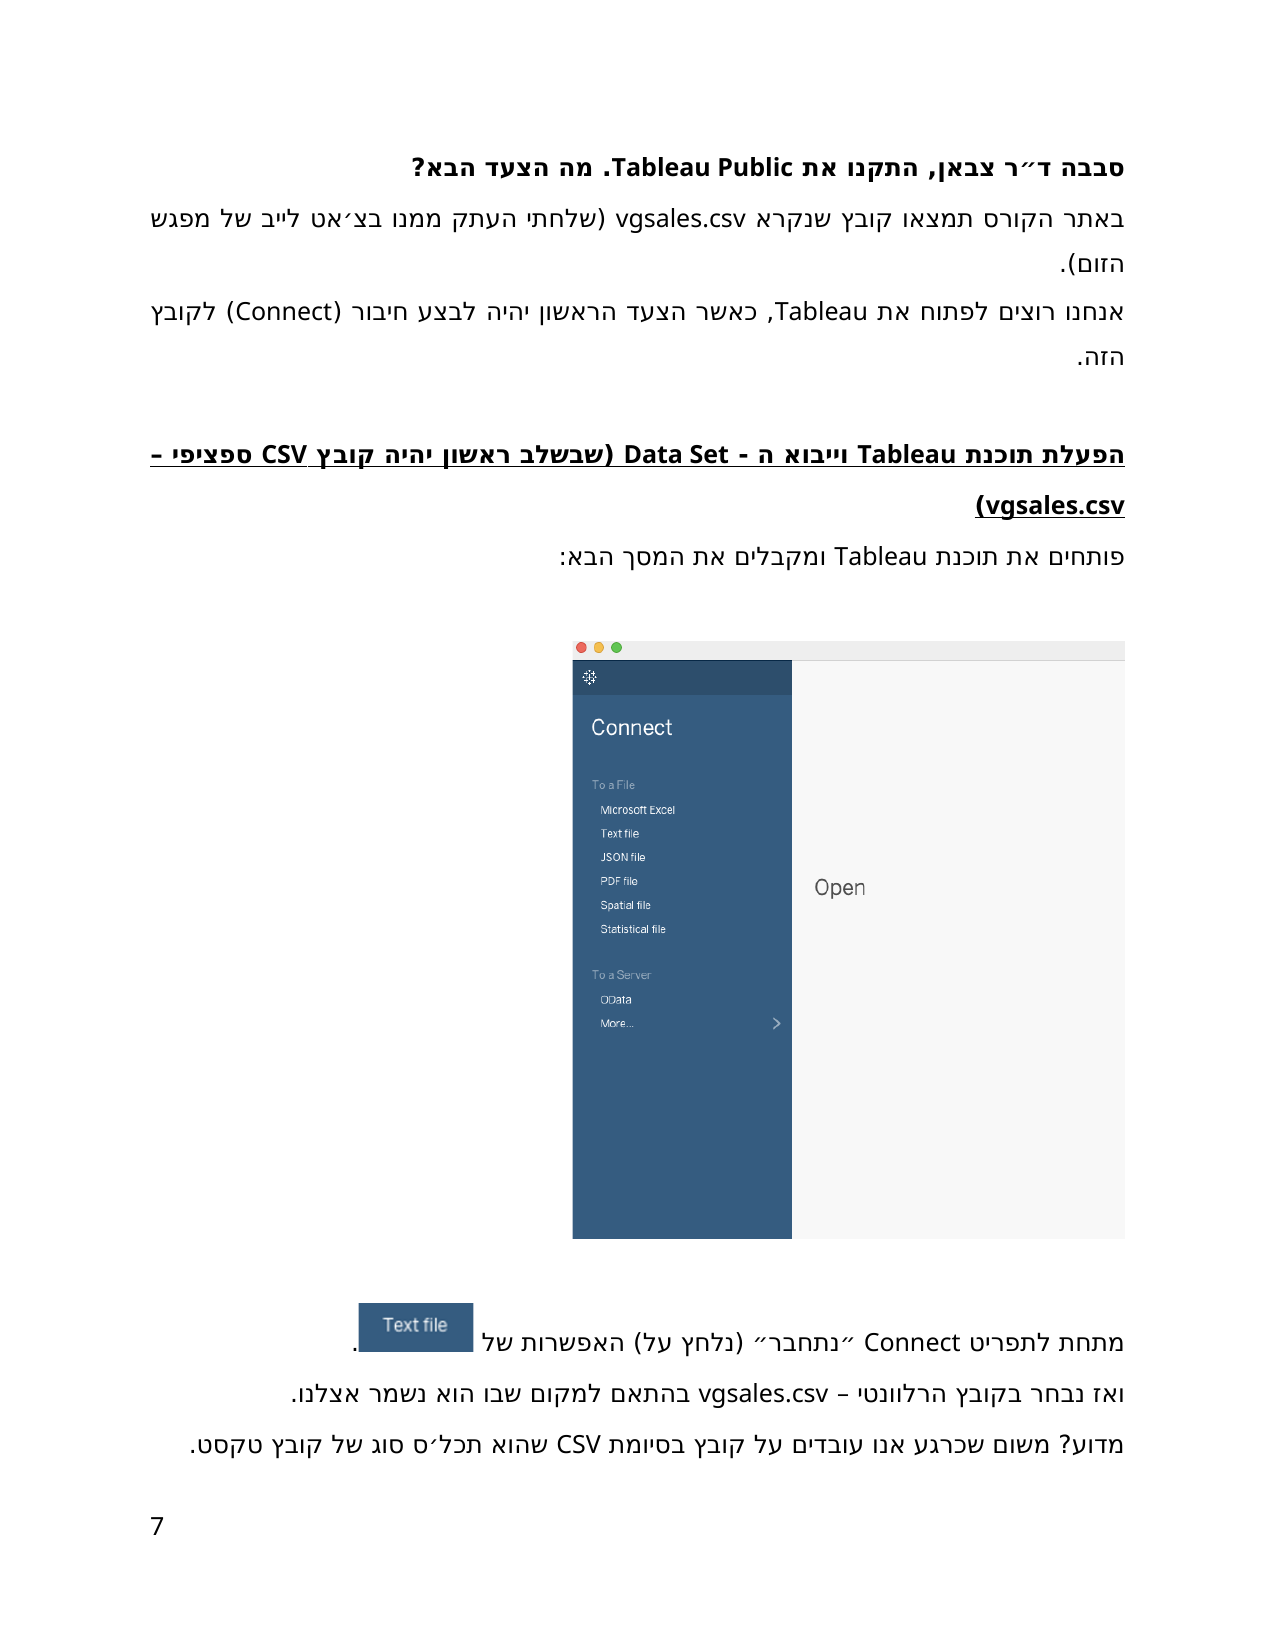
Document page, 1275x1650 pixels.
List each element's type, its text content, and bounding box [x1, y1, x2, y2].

text סבבה ד״ר צבאן, התקנו את Tableau Public. מה הצעד הבא? [150, 150, 1125, 184]
picture [572, 641, 1125, 1239]
text באתר הקורס תמצאו קובץ שנקרא vgsales.csv (שלחתי העתק ממנו בצ׳אט לייב של מפגש הזום). [150, 201, 1125, 279]
text הפעלת תוכנת Tableau וייבוא ה - Data Set (שבשלב ראשון יהיה קובץ CSV ספציפי – vgsales.csv) [150, 437, 1125, 466]
picture [358, 1303, 474, 1352]
text אנחנו רוצים לפתוח את Tableau, כאשר הצעד הראשון יהיה לבצע חיבור (Connect) לקובץ הזה. [150, 293, 1125, 371]
text פותחים את תוכנת Tableau ומקבלים את המסך הבא: [150, 539, 1125, 573]
text ואז נבחר בקובץ הרלוונטי – vgsales.csv בהתאם למקום שבו הוא נשמר אצלנו. [150, 1376, 1125, 1410]
text מתחת לתפריט Connect ״נתחבר״ (נלחץ על) האפשרות של . [150, 1303, 1125, 1359]
text הפעלת תוכנת Tableau וייבוא ה - Data Set (שבשלב ראשון יהיה קובץ CSV ספציפי – vgsales.csv) [150, 467, 1125, 522]
text מדוע? משום שכרגע אנו עובדים על קובץ בסיומת CSV שהוא תכל׳ס סוג של קובץ טקסט. [150, 1427, 1125, 1461]
